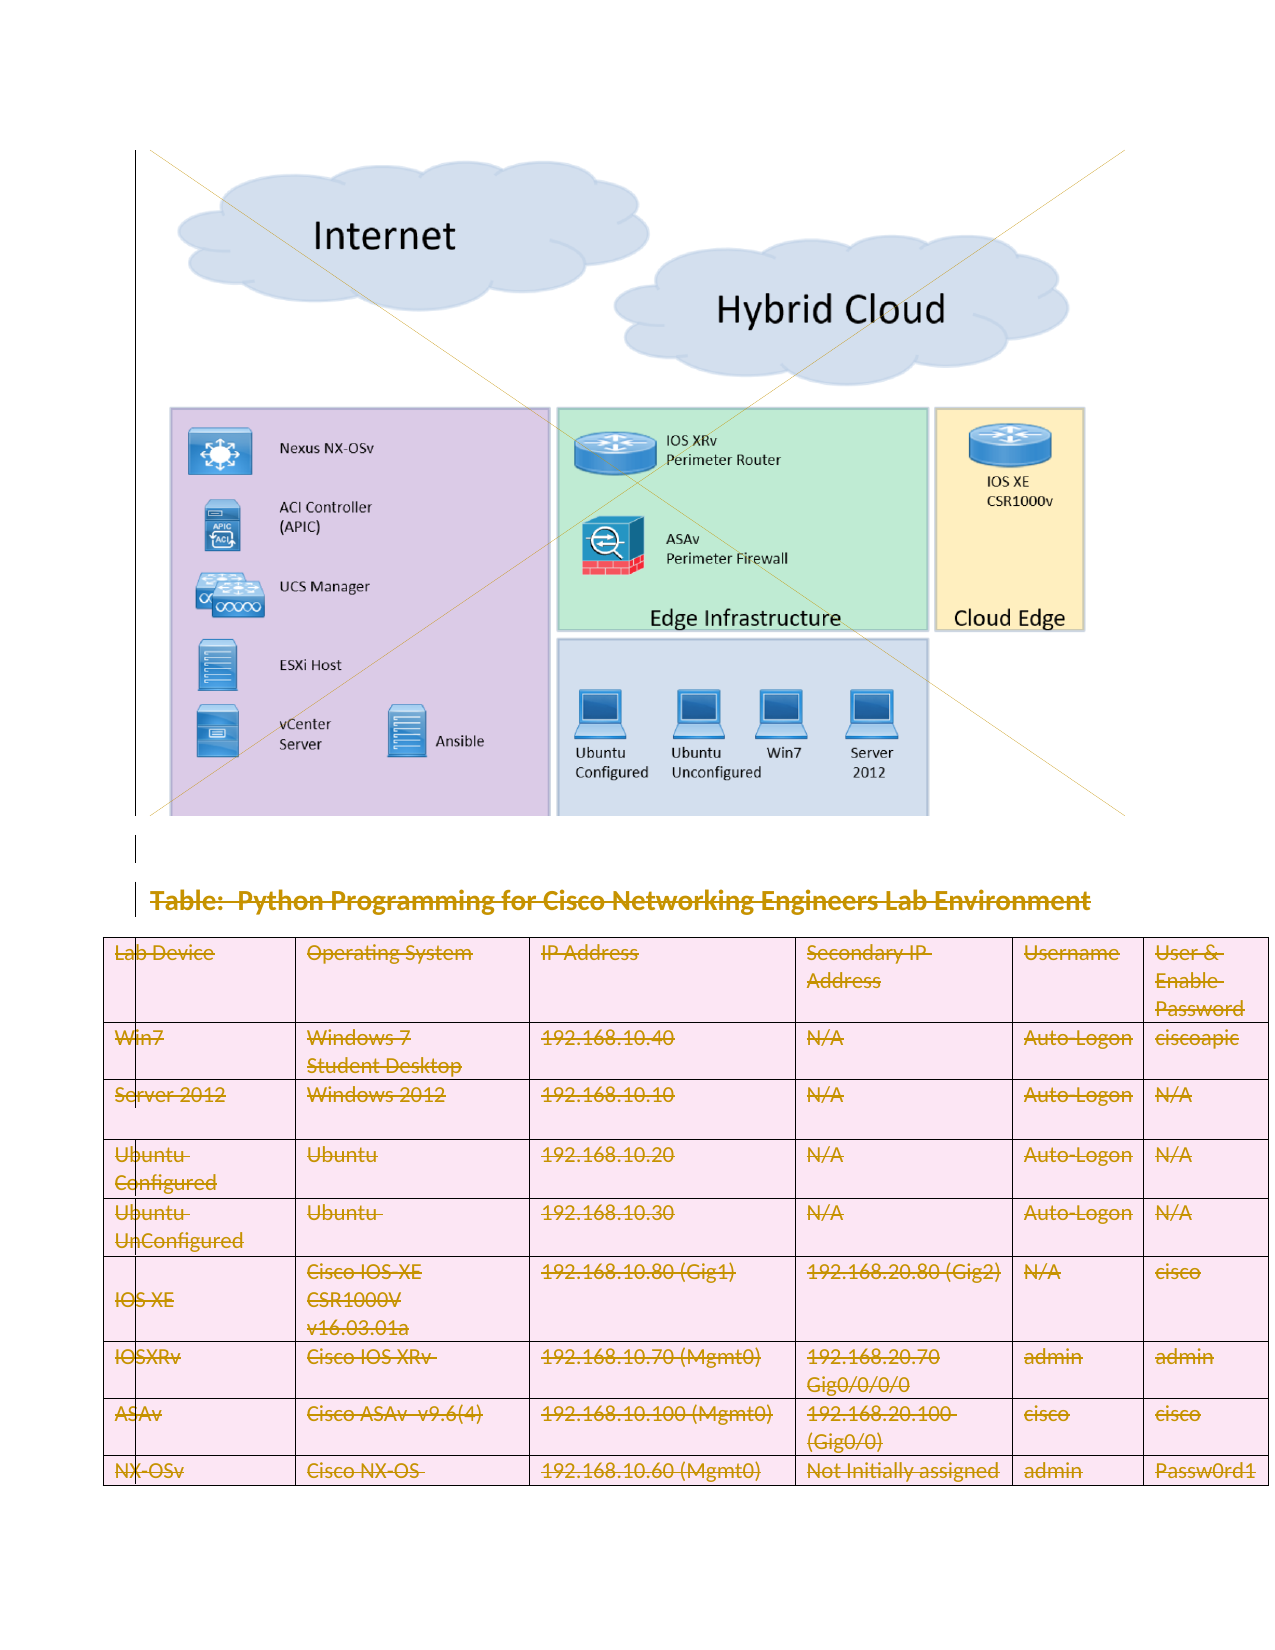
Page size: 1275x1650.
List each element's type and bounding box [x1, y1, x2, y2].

picture [639, 151, 1125, 815]
picture [152, 150, 1123, 482]
picture [150, 151, 635, 815]
picture [152, 484, 1123, 816]
